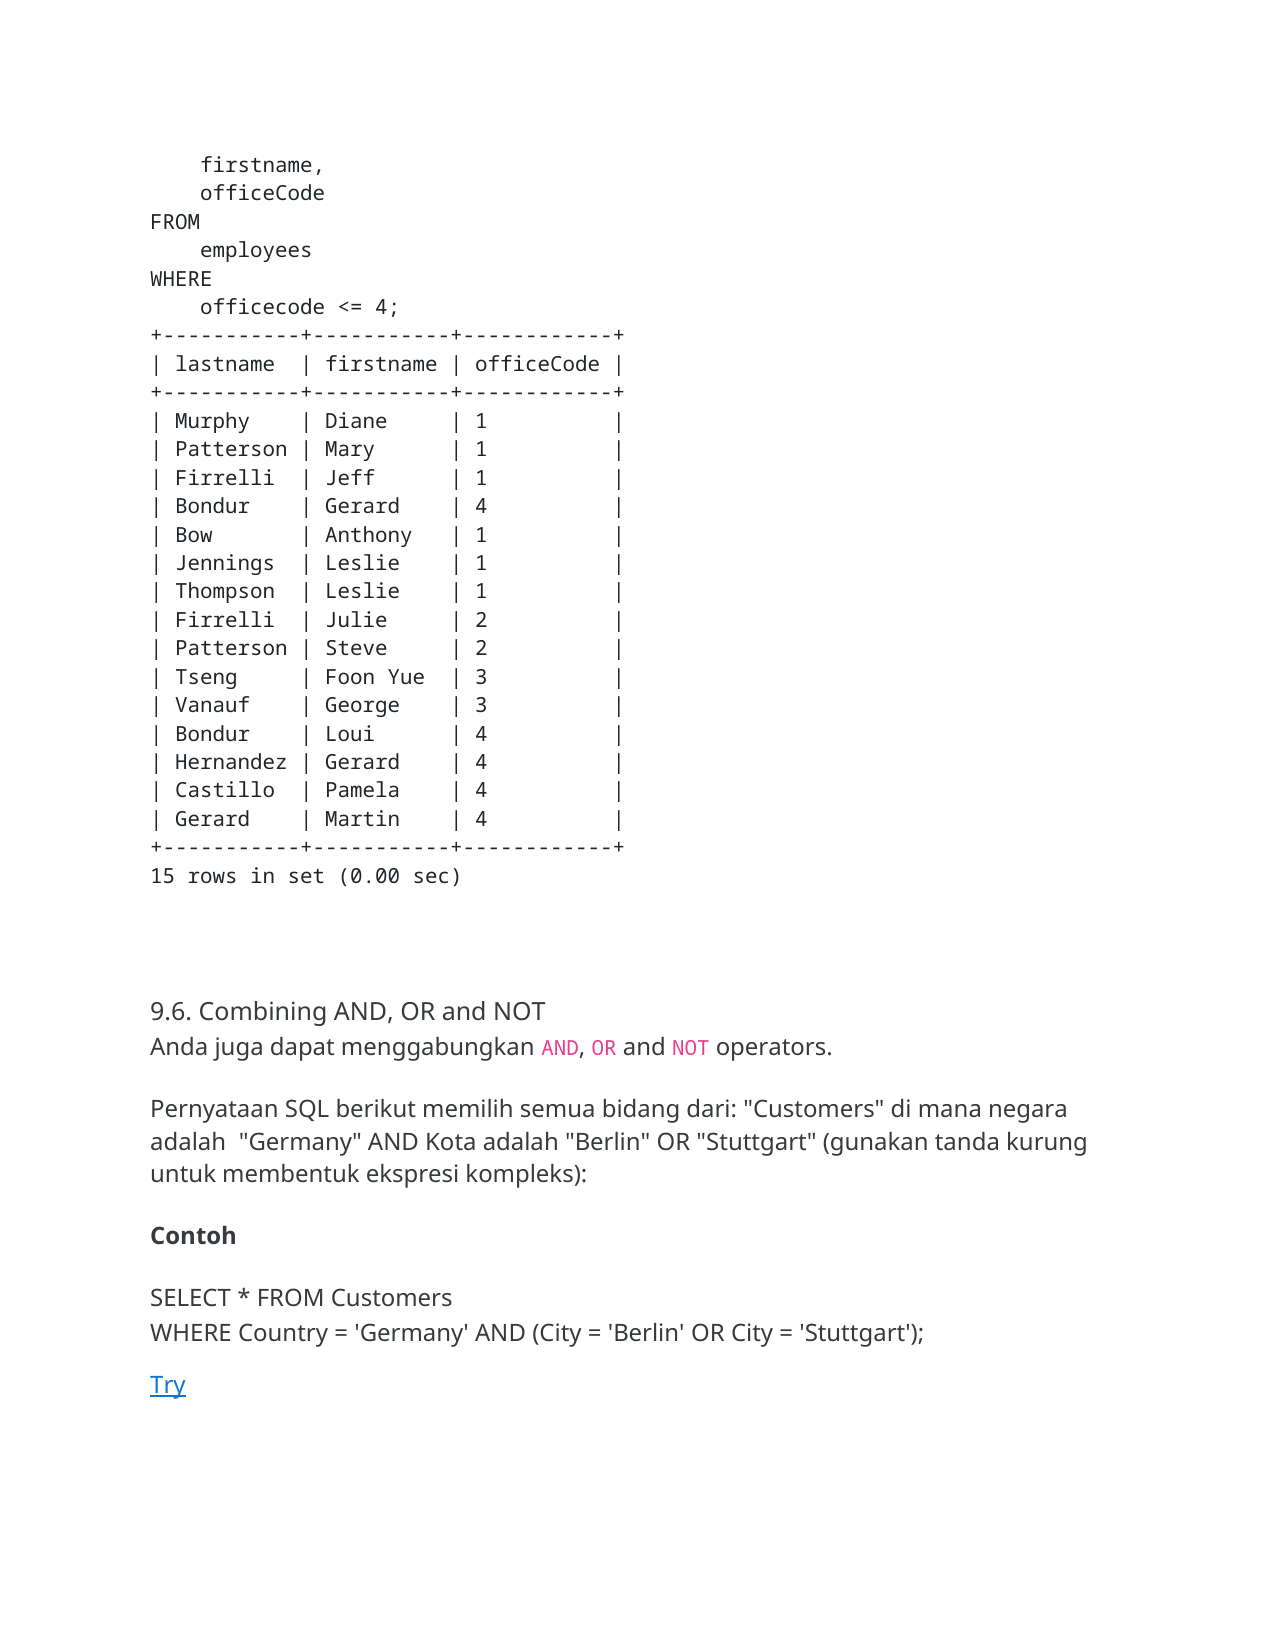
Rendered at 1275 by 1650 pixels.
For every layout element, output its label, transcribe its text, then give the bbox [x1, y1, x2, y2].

text | Bondur | Loui | 4 | [150, 719, 1125, 747]
text employees [150, 235, 1125, 264]
text Try [150, 1367, 1125, 1466]
text SELECT * FROM Customers WHERE Country = 'Germany' AND (City = 'Berlin' OR City = 'Stuttgart'); [150, 1280, 1125, 1348]
text | lastname | firstname | officeCode | [150, 349, 1125, 377]
subtitle 9.6. Combining AND, OR and NOT [150, 993, 1125, 1027]
text | Vanauf | George | 3 | [150, 690, 1125, 719]
text | Gerard | Martin | 4 | [150, 804, 1125, 832]
text | Thompson | Leslie | 1 | [150, 577, 1125, 605]
text firstname, [150, 150, 1125, 178]
text | Castillo | Pamela | 4 | [150, 776, 1125, 804]
text | Bondur | Gerard | 4 | [150, 491, 1125, 520]
text WHERE [150, 264, 1125, 292]
text +-----------+-----------+------------+ [150, 377, 1125, 406]
text Contoh [150, 1219, 1125, 1251]
text | Jennings | Leslie | 1 | [150, 548, 1125, 577]
text | Murphy | Diane | 1 | [150, 406, 1125, 434]
text | Patterson | Mary | 1 | [150, 434, 1125, 463]
text Pernyataan SQL berikut memilih semua bidang dari: "Customers" di mana negara adalah "Germany" AND Kota adalah "Berlin" OR "Stuttgart" (gunakan tanda kurung untuk membentuk ekspresi kompleks): [150, 1092, 1125, 1189]
text | Patterson | Steve | 2 | [150, 633, 1125, 662]
text Anda juga dapat menggabungkan AND, OR and NOT operators. [150, 1030, 1125, 1062]
text | Tseng | Foon Yue | 3 | [150, 662, 1125, 690]
text | Firrelli | Jeff | 1 | [150, 463, 1125, 491]
text +-----------+-----------+------------+ [150, 832, 1125, 861]
text | Firrelli | Julie | 2 | [150, 605, 1125, 633]
text FROM [150, 207, 1125, 235]
text 15 rows in set (0.00 sec) [150, 861, 1125, 889]
text officecode <= 4; [150, 292, 1125, 321]
text officeCode [150, 178, 1125, 207]
text +-----------+-----------+------------+ [150, 321, 1125, 349]
text | Hernandez | Gerard | 4 | [150, 747, 1125, 776]
text | Bow | Anthony | 1 | [150, 520, 1125, 548]
